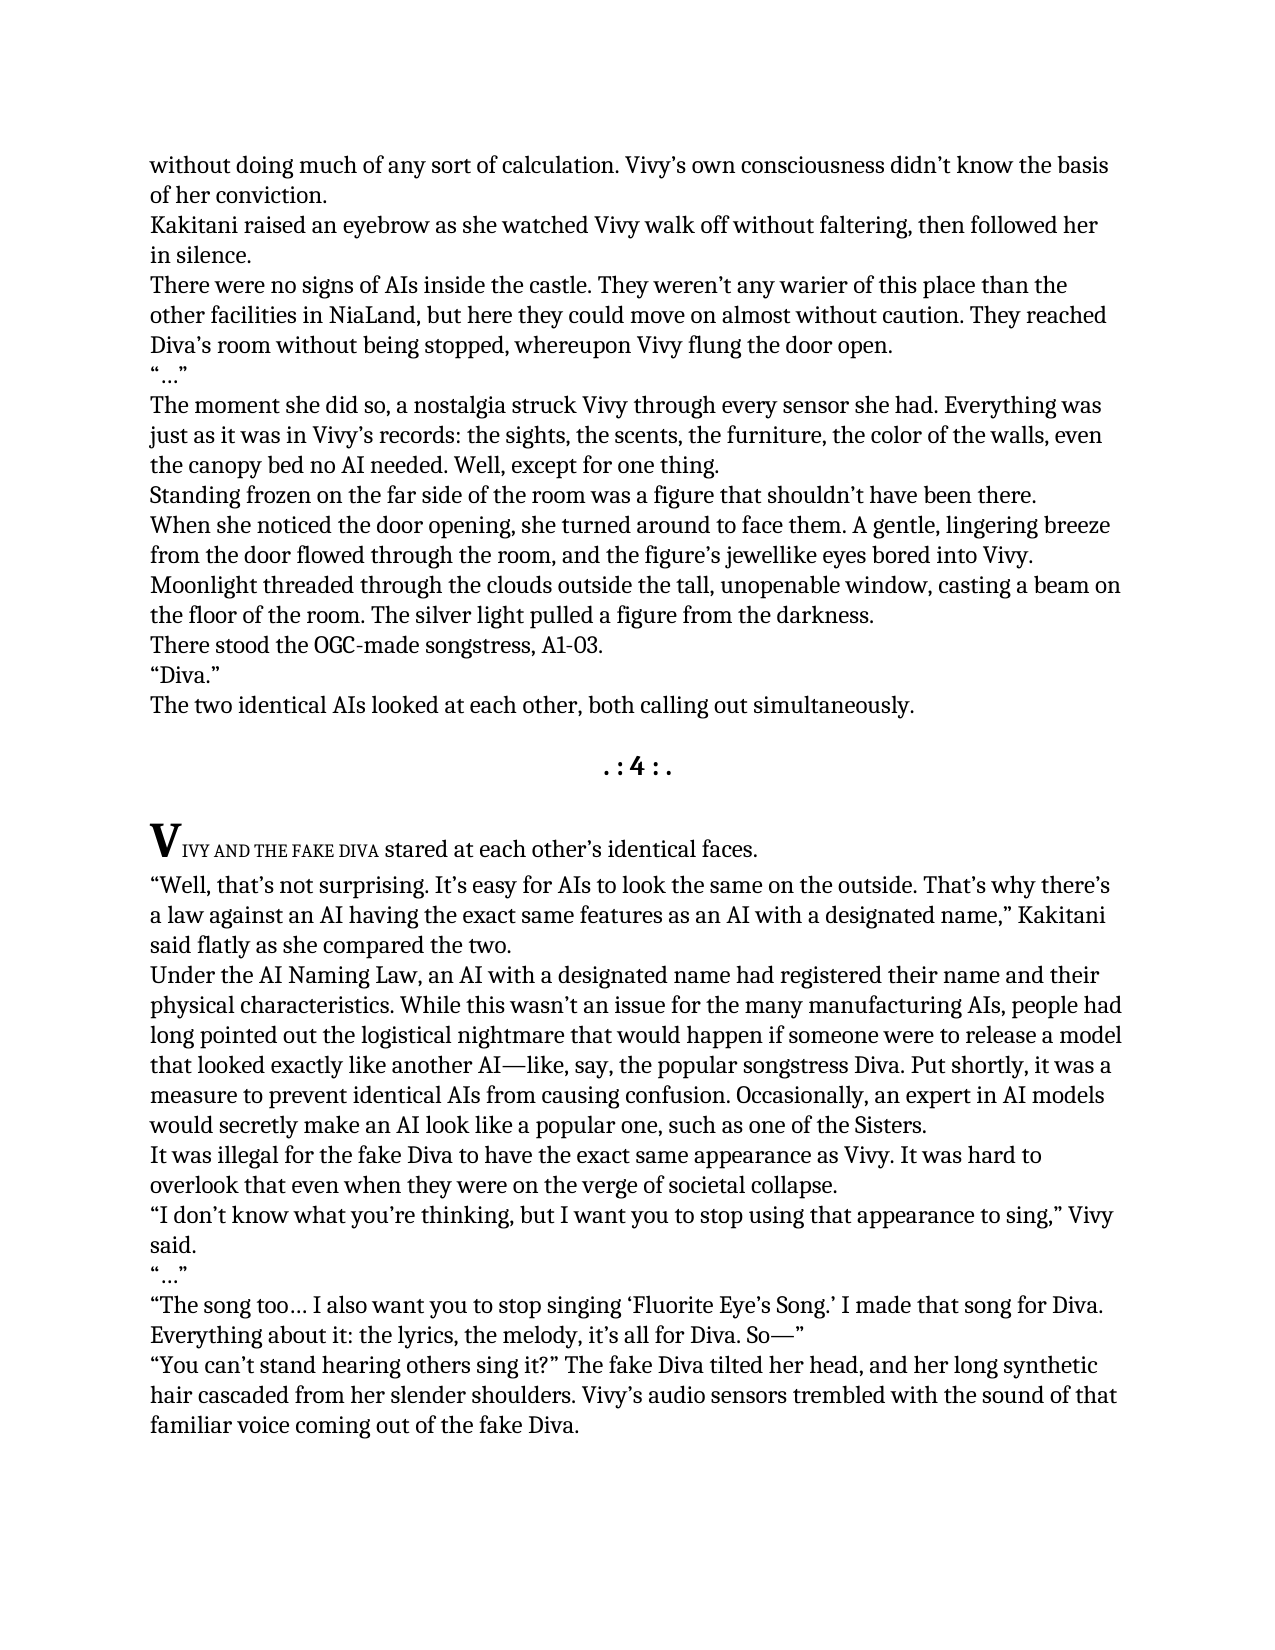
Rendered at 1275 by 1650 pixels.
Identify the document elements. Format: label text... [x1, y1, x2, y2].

text “Diva.” [150, 660, 1125, 690]
text When she noticed the door opening, she turned around to face them. A gentle, lingering breeze from the door flowed through the room, and the figure’s jewellike eyes bored into Vivy. [150, 510, 1125, 570]
text “The song too… I also want you to stop singing ‘Fluorite Eye’s Song.’ I made that song for Diva. Everything about it: the lyrics, the melody, it’s all for Diva. So—” [150, 1290, 1125, 1350]
text It was illegal for the fake Diva to have the exact same appearance as Vivy. It was hard to overlook that even when they were on the verge of societal collapse. [150, 1140, 1125, 1200]
text “I don’t know what you’re thinking, but I want you to stop using that appearance to sing,” Vivy said. [150, 1200, 1125, 1260]
text Standing frozen on the far side of the room was a figure that shouldn’t have been there. [150, 480, 1125, 510]
text VIVY AND THE FAKE DIVA stared at each other’s identical faces. [150, 812, 1125, 870]
text The moment she did so, a nostalgia struck Vivy through every sensor she had. Everything was just as it was in Vivy’s records: the sights, the scents, the furniture, the color of the walls, even the canopy bed no AI needed. Well, except for one thing. [150, 390, 1125, 480]
text The two identical AIs looked at each other, both calling out simultaneously. [150, 690, 1125, 720]
text There stood the OGC-made songstress, A1-03. [150, 630, 1125, 660]
text “…” [150, 360, 1125, 390]
text Under the AI Naming Law, an AI with a designated name had registered their name and their physical characteristics. While this wasn’t an issue for the many manufacturing AIs, people had long pointed out the logistical nightmare that would happen if someone were to release a model that looked exactly like another AI—like, say, the popular songstress Diva. Put shortly, it was a measure to prevent identical AIs from causing confusion. Occasionally, an expert in AI models would secretly make an AI look like a popular one, such as one of the Sisters. [150, 960, 1125, 1140]
text “Well, that’s not surprising. It’s easy for AIs to look the same on the outside. That’s why there’s a law against an AI having the exact same features as an AI with a designated name,” Kakitani said flatly as she compared the two. [150, 870, 1125, 960]
text There were no signs of AIs inside the castle. They weren’t any warier of this place than the other facilities in NiaLand, but here they could move on almost without caution. They reached Diva’s room without being stopped, whereupon Vivy flung the door open. [150, 270, 1125, 360]
text Moonlight threaded through the clouds outside the tall, unopenable window, casting a beam on the floor of the room. The silver light pulled a figure from the darkness. [150, 570, 1125, 630]
text “…” [150, 1260, 1125, 1290]
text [150, 150, 1125, 210]
text “You can’t stand hearing others sing it?” The fake Diva tilted her head, and her long synthetic hair cascaded from her slender shoulders. Vivy’s audio sensors trembled with the sound of that familiar voice coming out of the fake Diva. [150, 1350, 1125, 1440]
text Kakitani raised an eyebrow as she watched Vivy walk off without faltering, then followed her in silence. [150, 210, 1125, 270]
text . : 4 : . [150, 750, 1125, 782]
